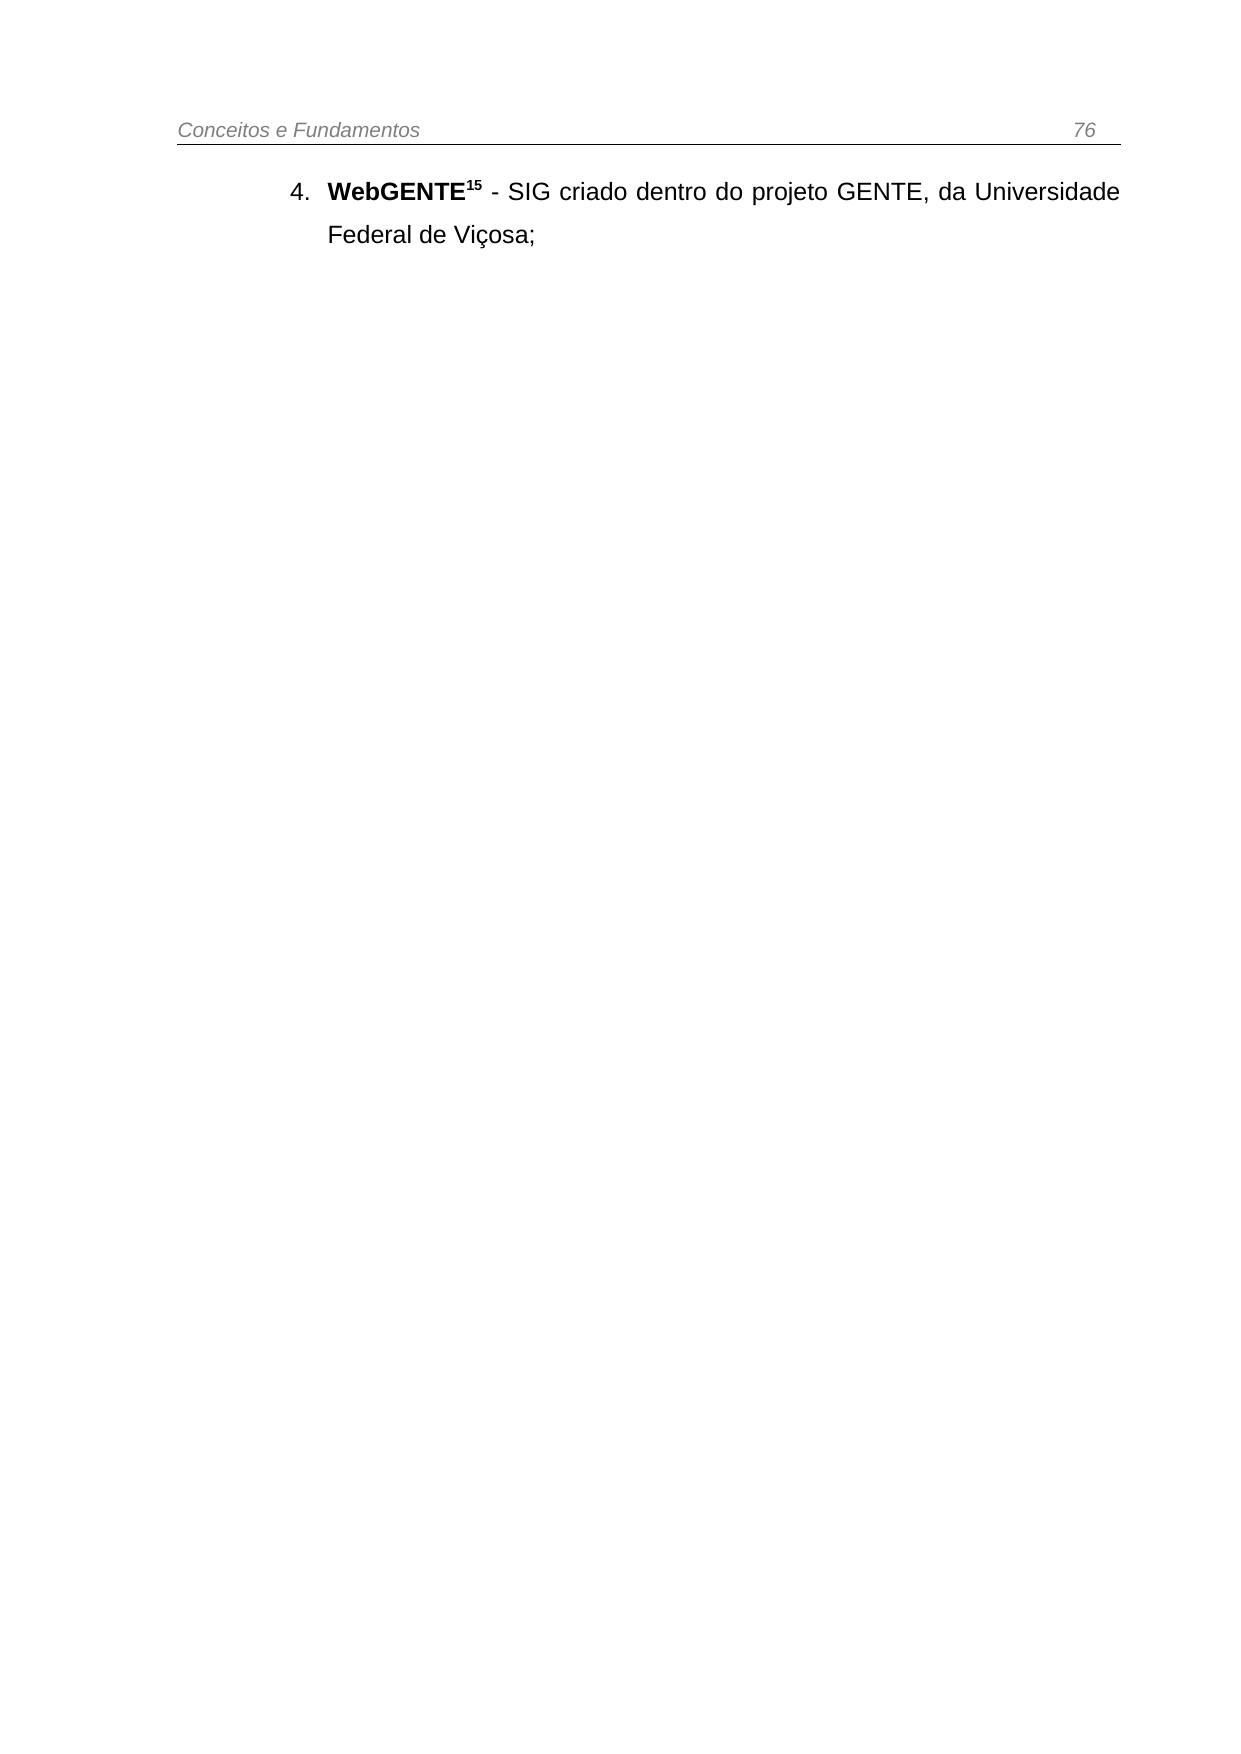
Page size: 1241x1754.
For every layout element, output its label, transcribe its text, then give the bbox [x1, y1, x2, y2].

list WebGENTE - SIG criado dentro do projeto GENTE, da Universidade Federal de Viçosa; [290, 177, 1121, 249]
